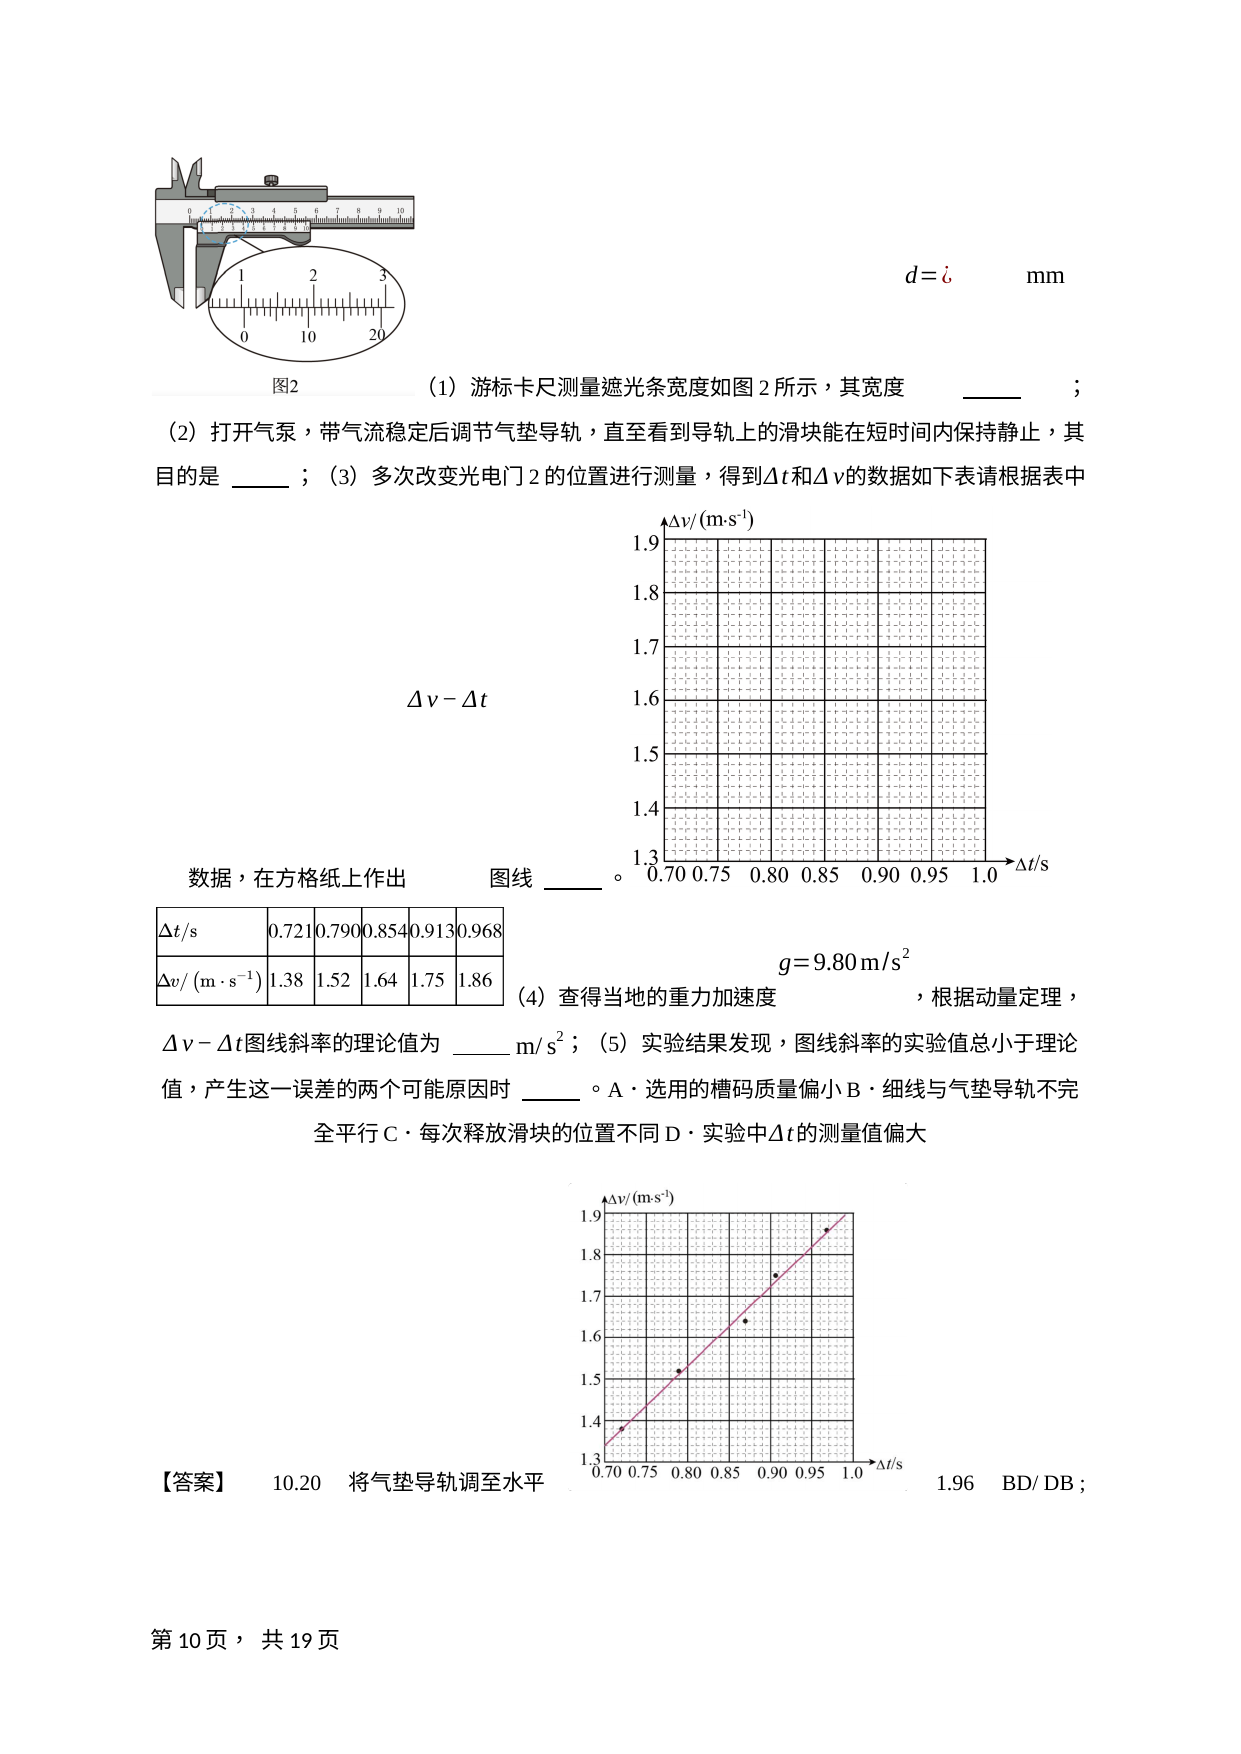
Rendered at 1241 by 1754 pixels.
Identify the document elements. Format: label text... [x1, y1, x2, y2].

picture [629, 506, 1053, 887]
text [150, 150, 1090, 1148]
picture [568, 1183, 908, 1491]
picture [151, 150, 415, 396]
picture [156, 907, 504, 1006]
